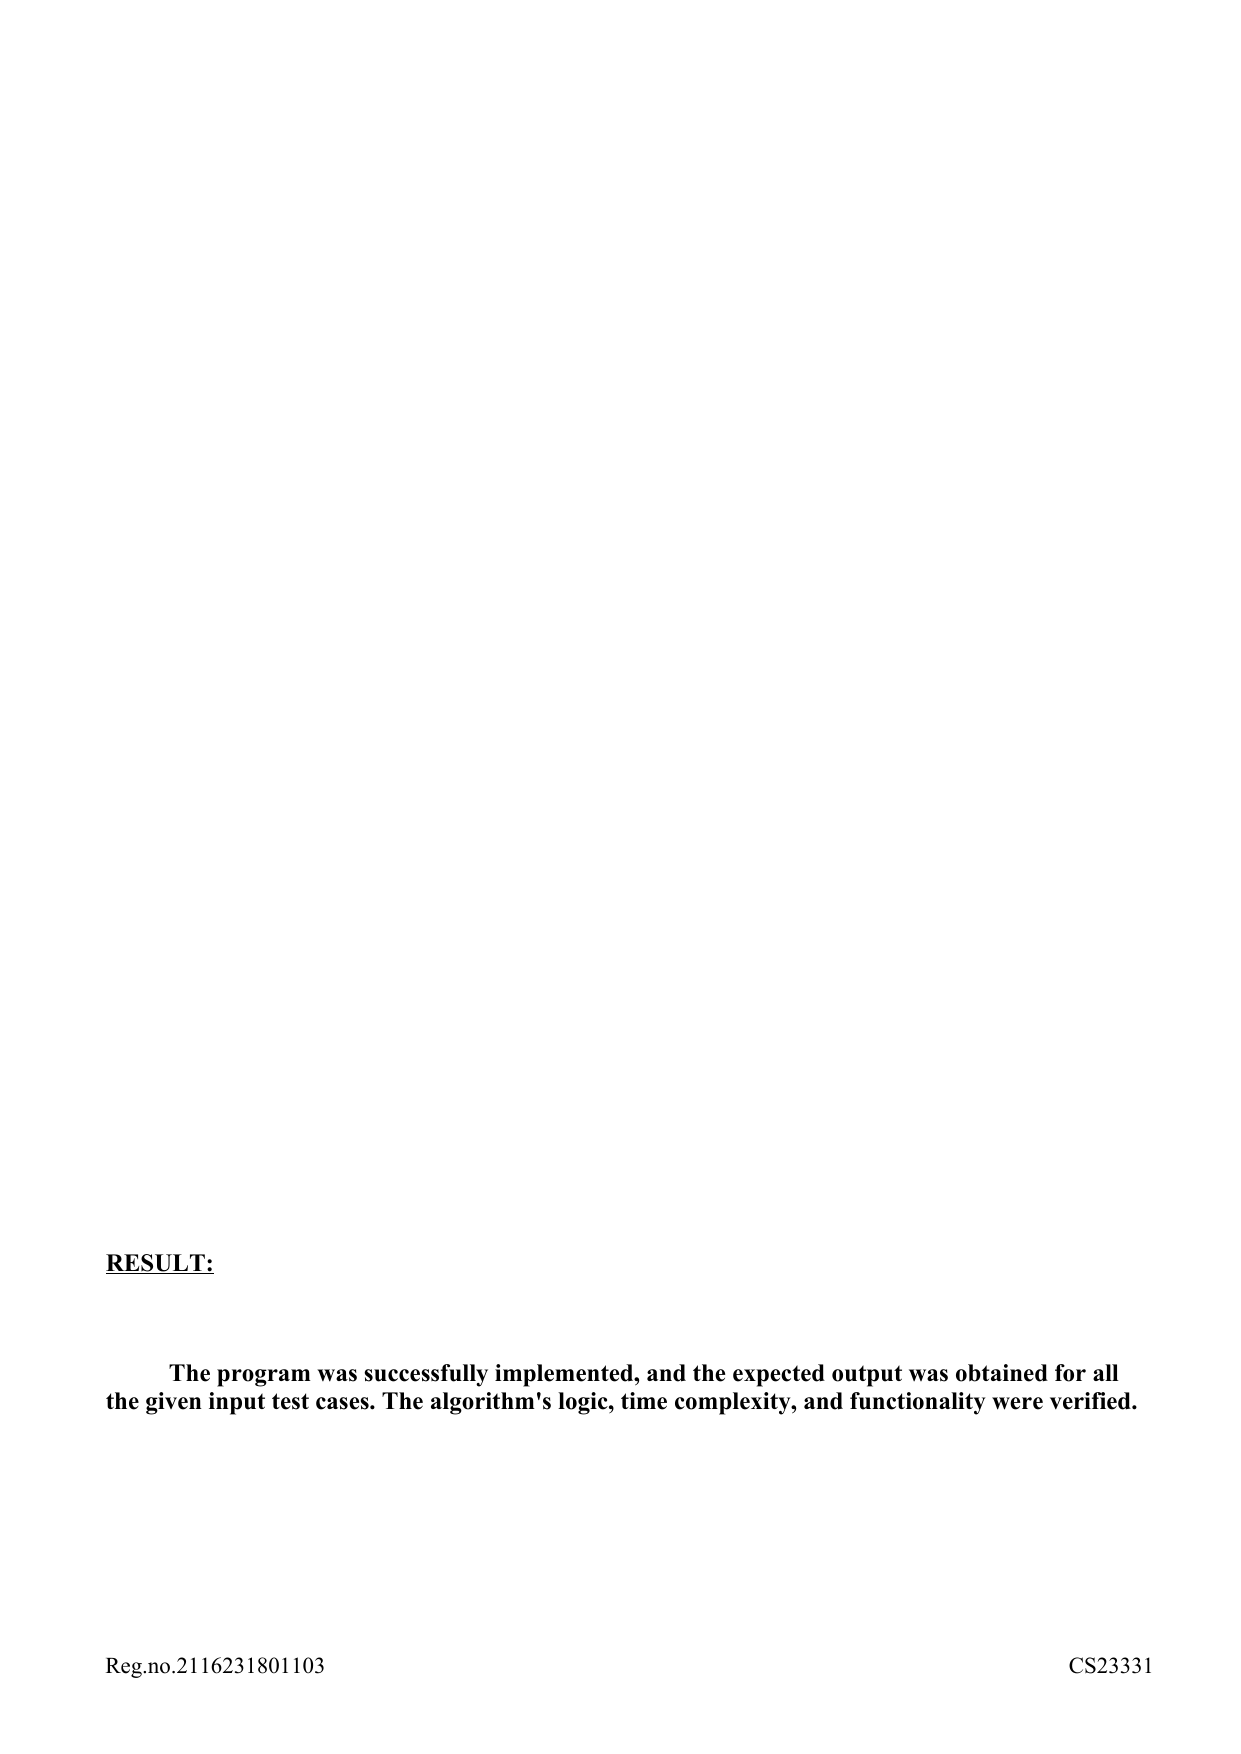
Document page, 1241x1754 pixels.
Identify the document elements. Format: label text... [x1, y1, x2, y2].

text RESULT: [106, 1249, 1155, 1276]
text The program was successfully implemented, and the expected output was obtained for all the given input test cases. The algorithm's logic, time complexity, and functionality were verified. [106, 1359, 1155, 1415]
